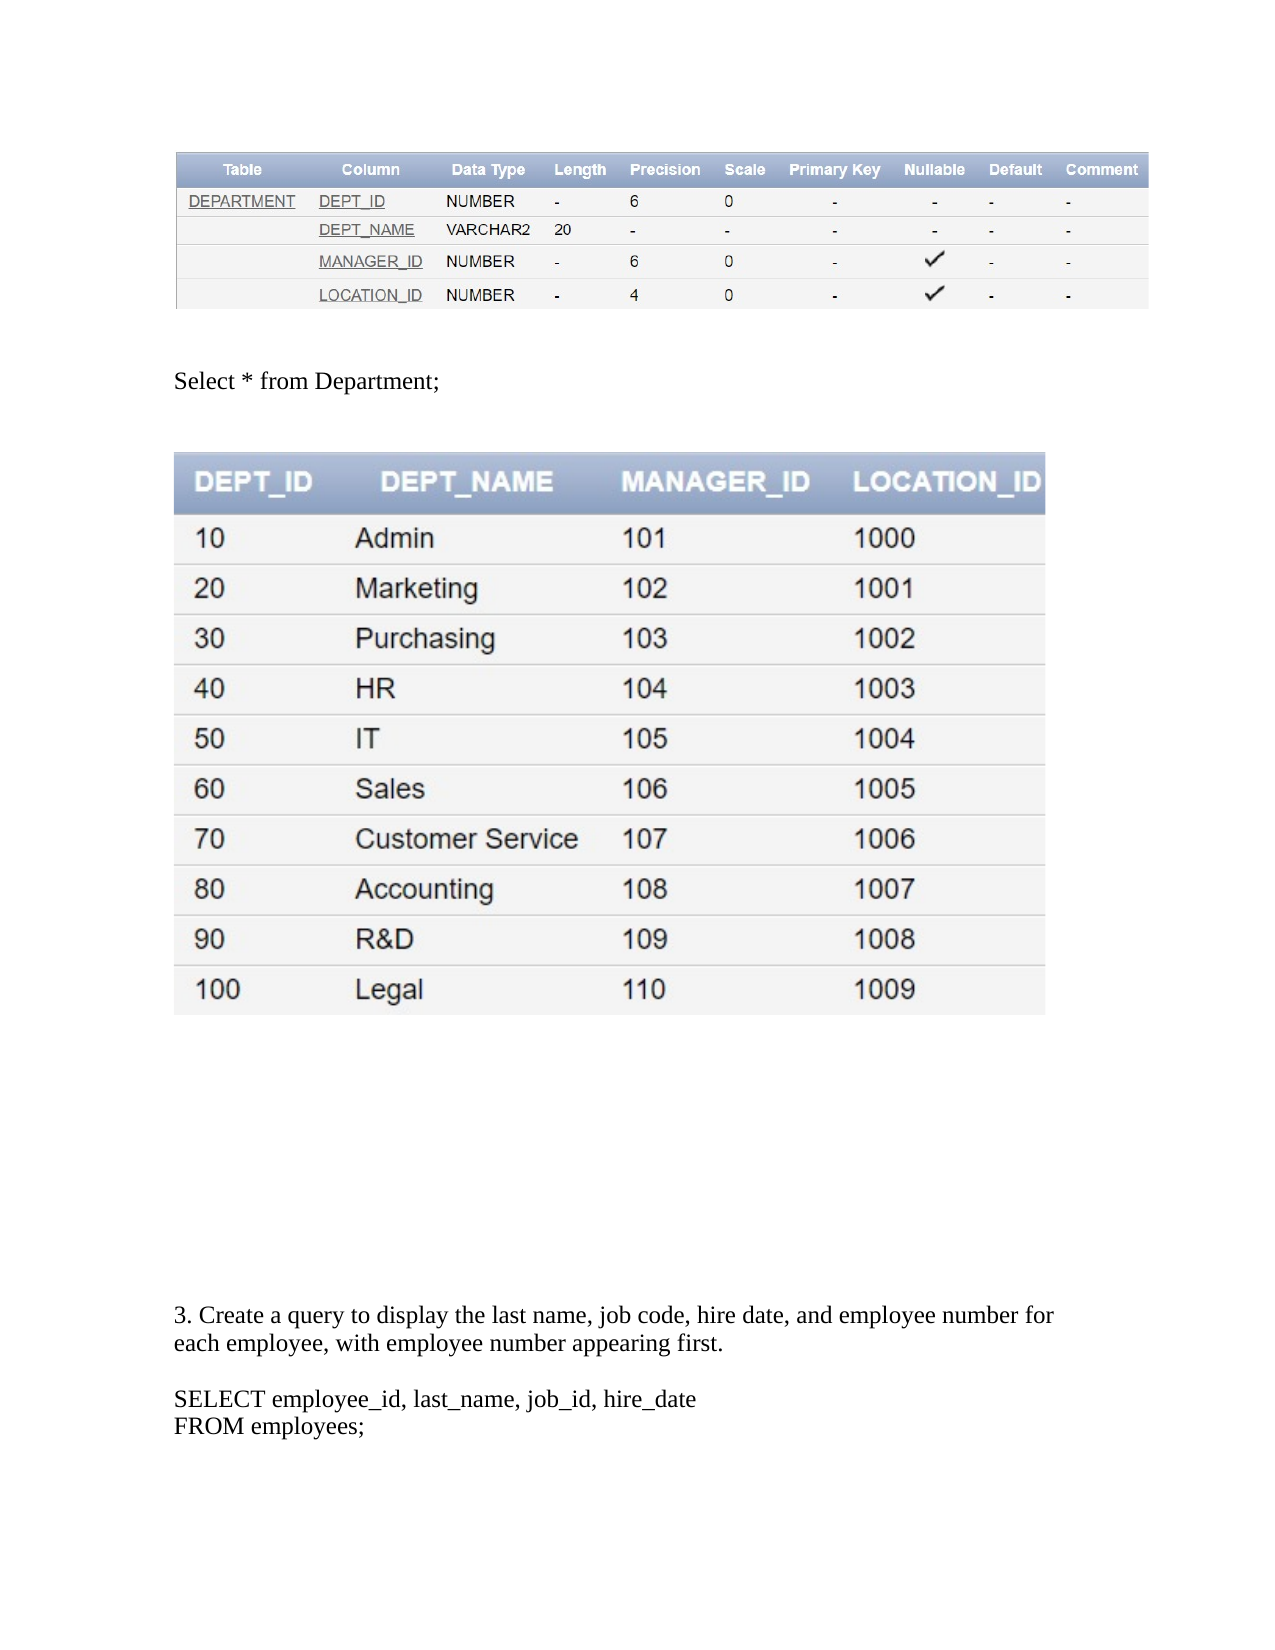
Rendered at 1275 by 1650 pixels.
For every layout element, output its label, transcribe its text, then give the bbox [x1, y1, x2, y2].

text SELECT employee_id, last_name, job_id, hire_date [174, 1386, 1080, 1413]
text FROM employees; [174, 1413, 1080, 1440]
picture [173, 452, 1046, 1015]
picture [173, 150, 1149, 309]
text 3. Create a query to display the last name, job code, hire date, and employee number for each employee, with employee number appearing first. [174, 1302, 1080, 1357]
text Select * from Department; [174, 366, 1125, 394]
